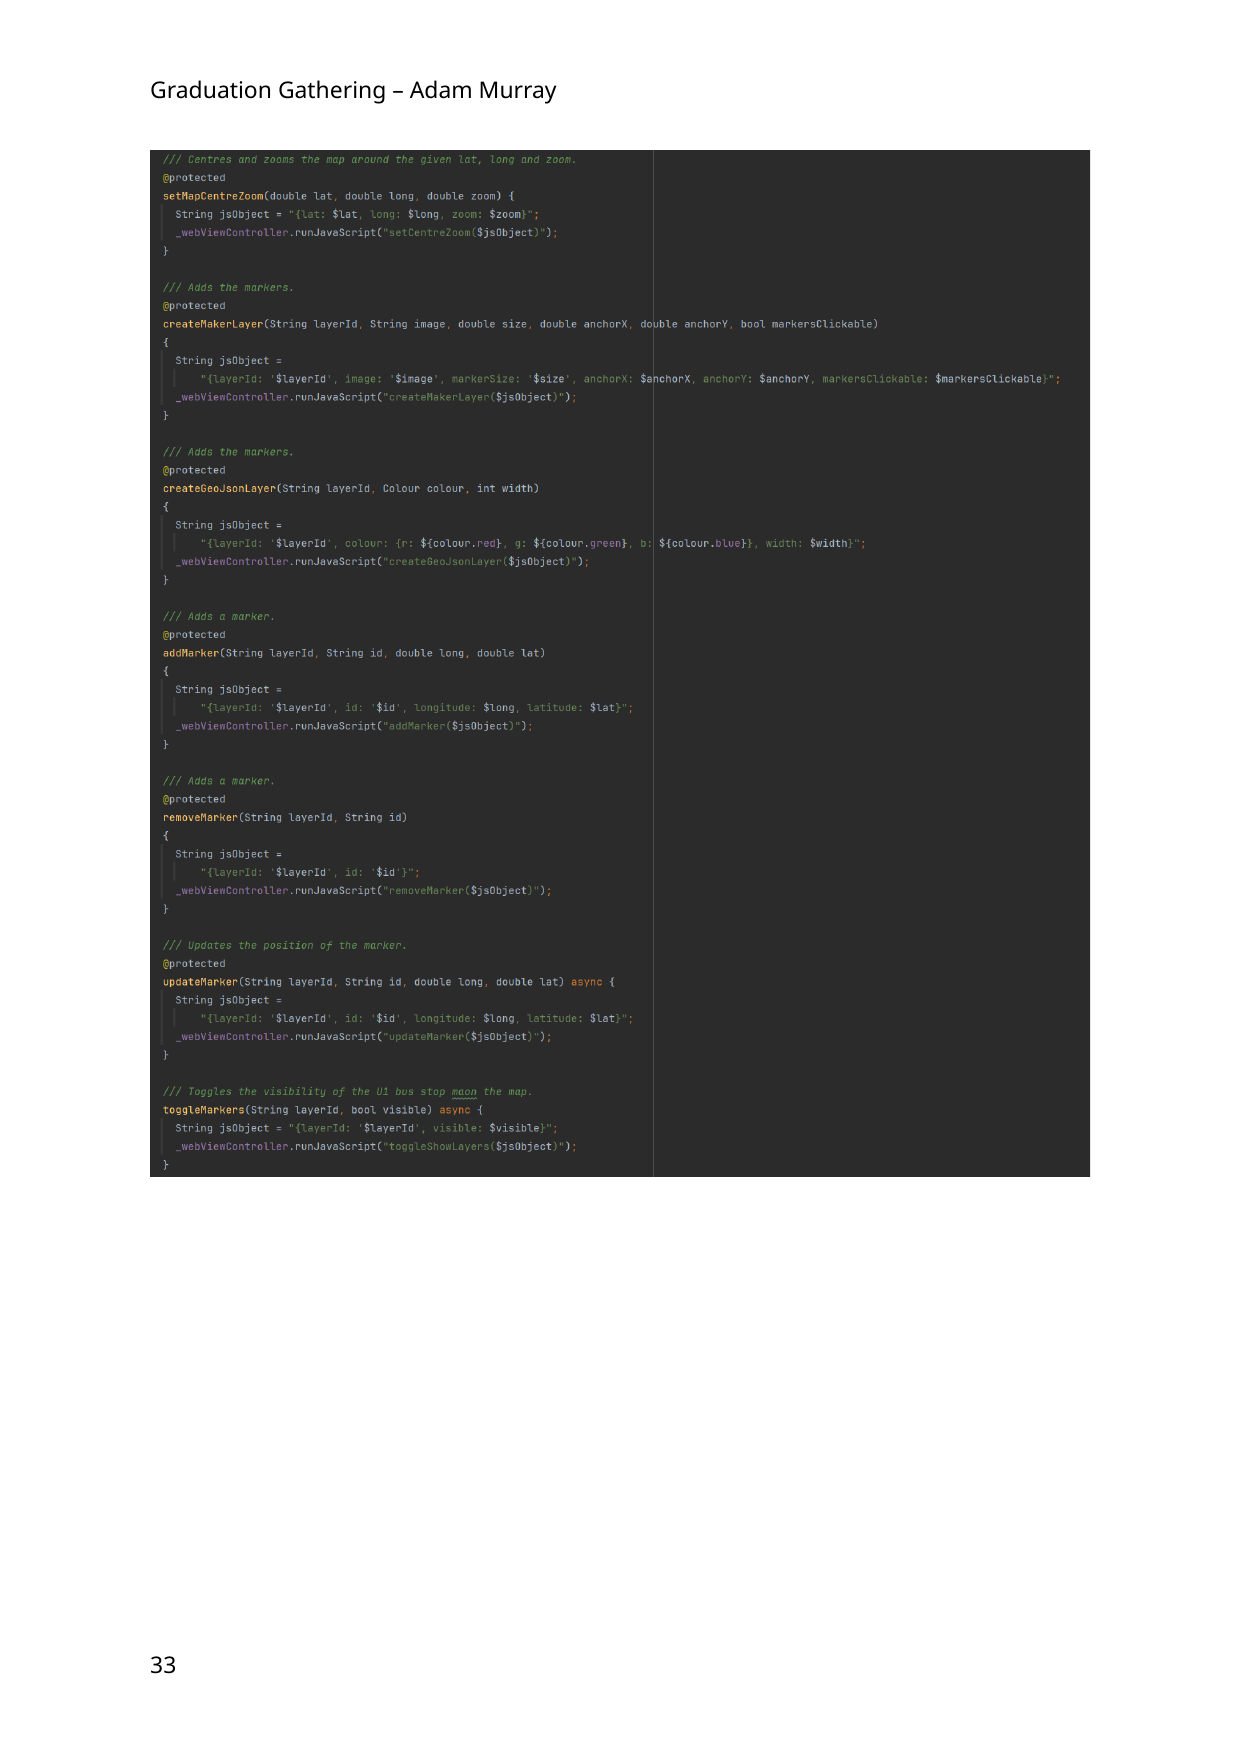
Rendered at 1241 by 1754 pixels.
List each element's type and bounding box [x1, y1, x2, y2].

picture [150, 150, 1091, 1177]
